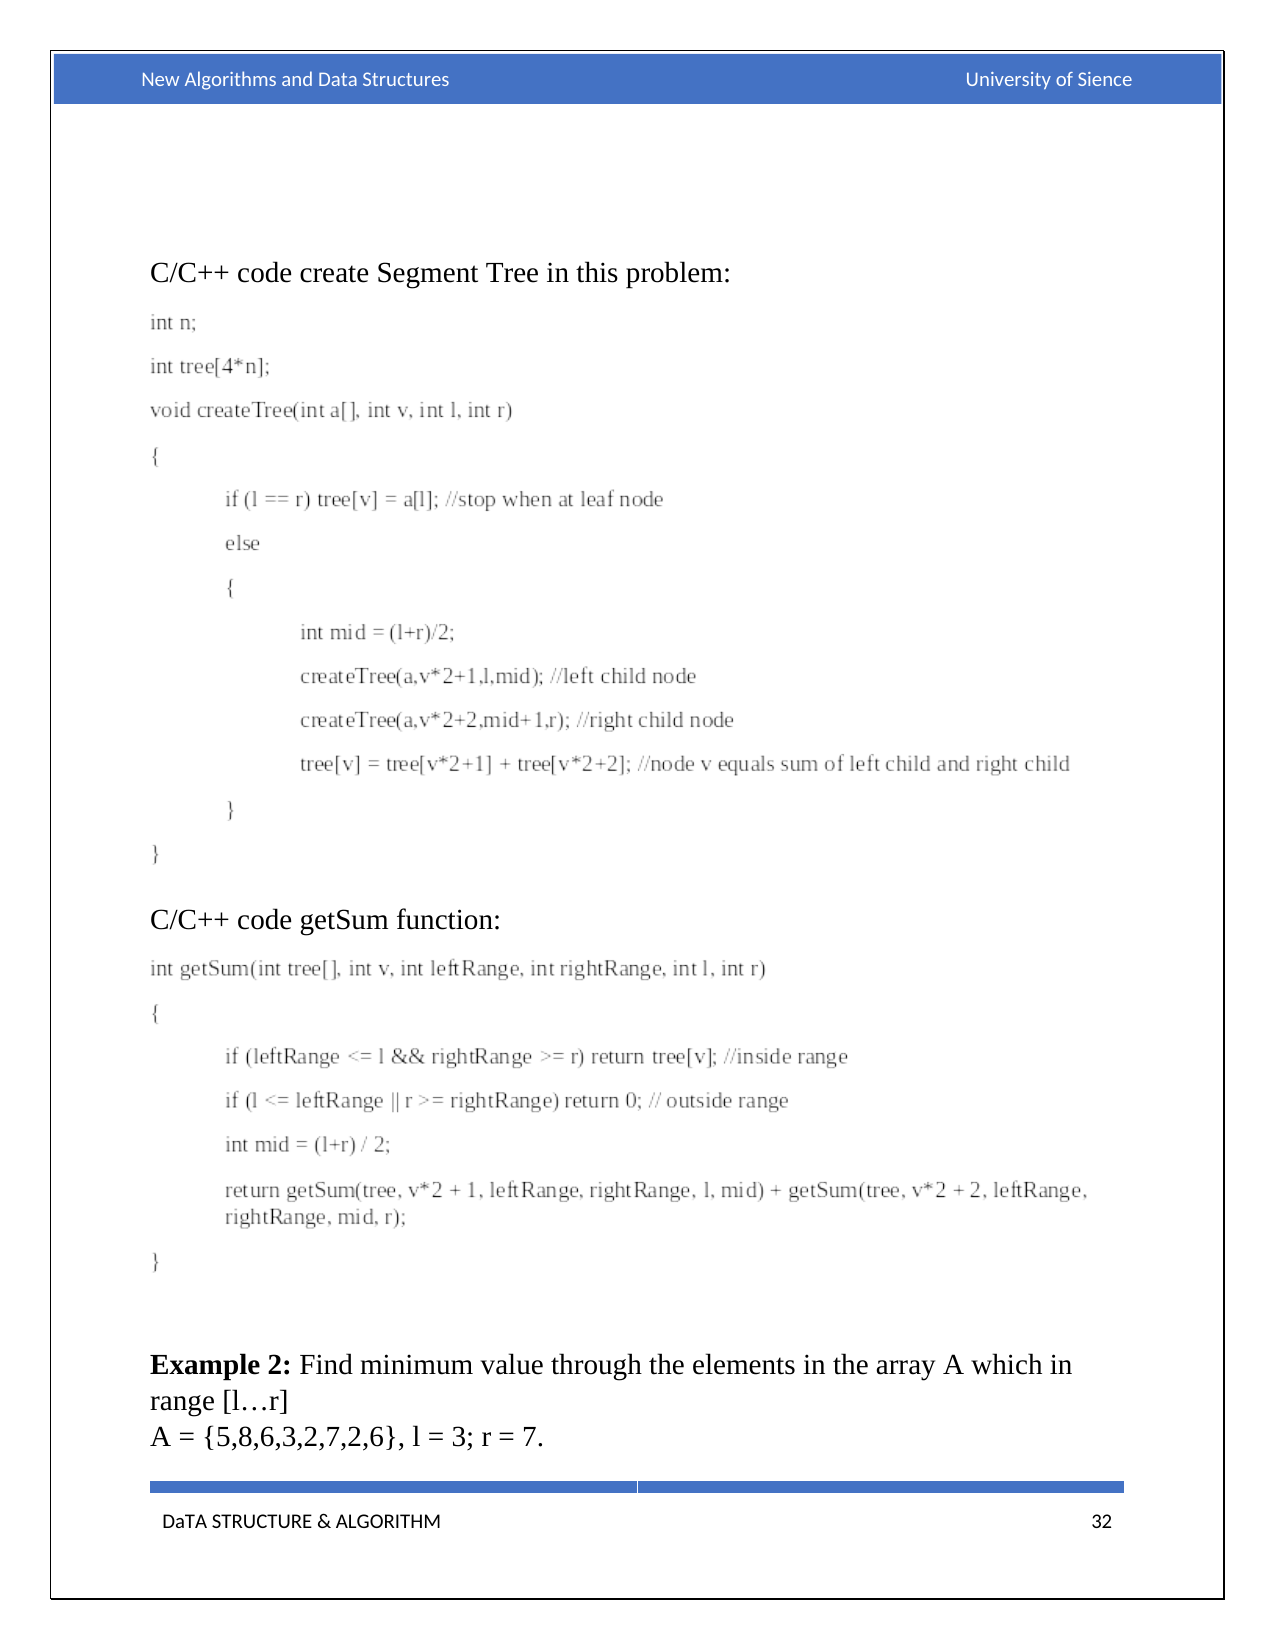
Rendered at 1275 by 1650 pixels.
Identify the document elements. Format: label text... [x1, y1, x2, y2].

text C/C++ code create Segment Tree in this problem: [150, 256, 1124, 289]
list A = {5,8,6,3,2,7,2,6}, l = 3; r = 7. [150, 1419, 1124, 1453]
list Example 2: Find minimum value through the elements in the array A which in range [l…r] [150, 1347, 1124, 1416]
text C/C++ code getSum function: [150, 902, 1124, 936]
